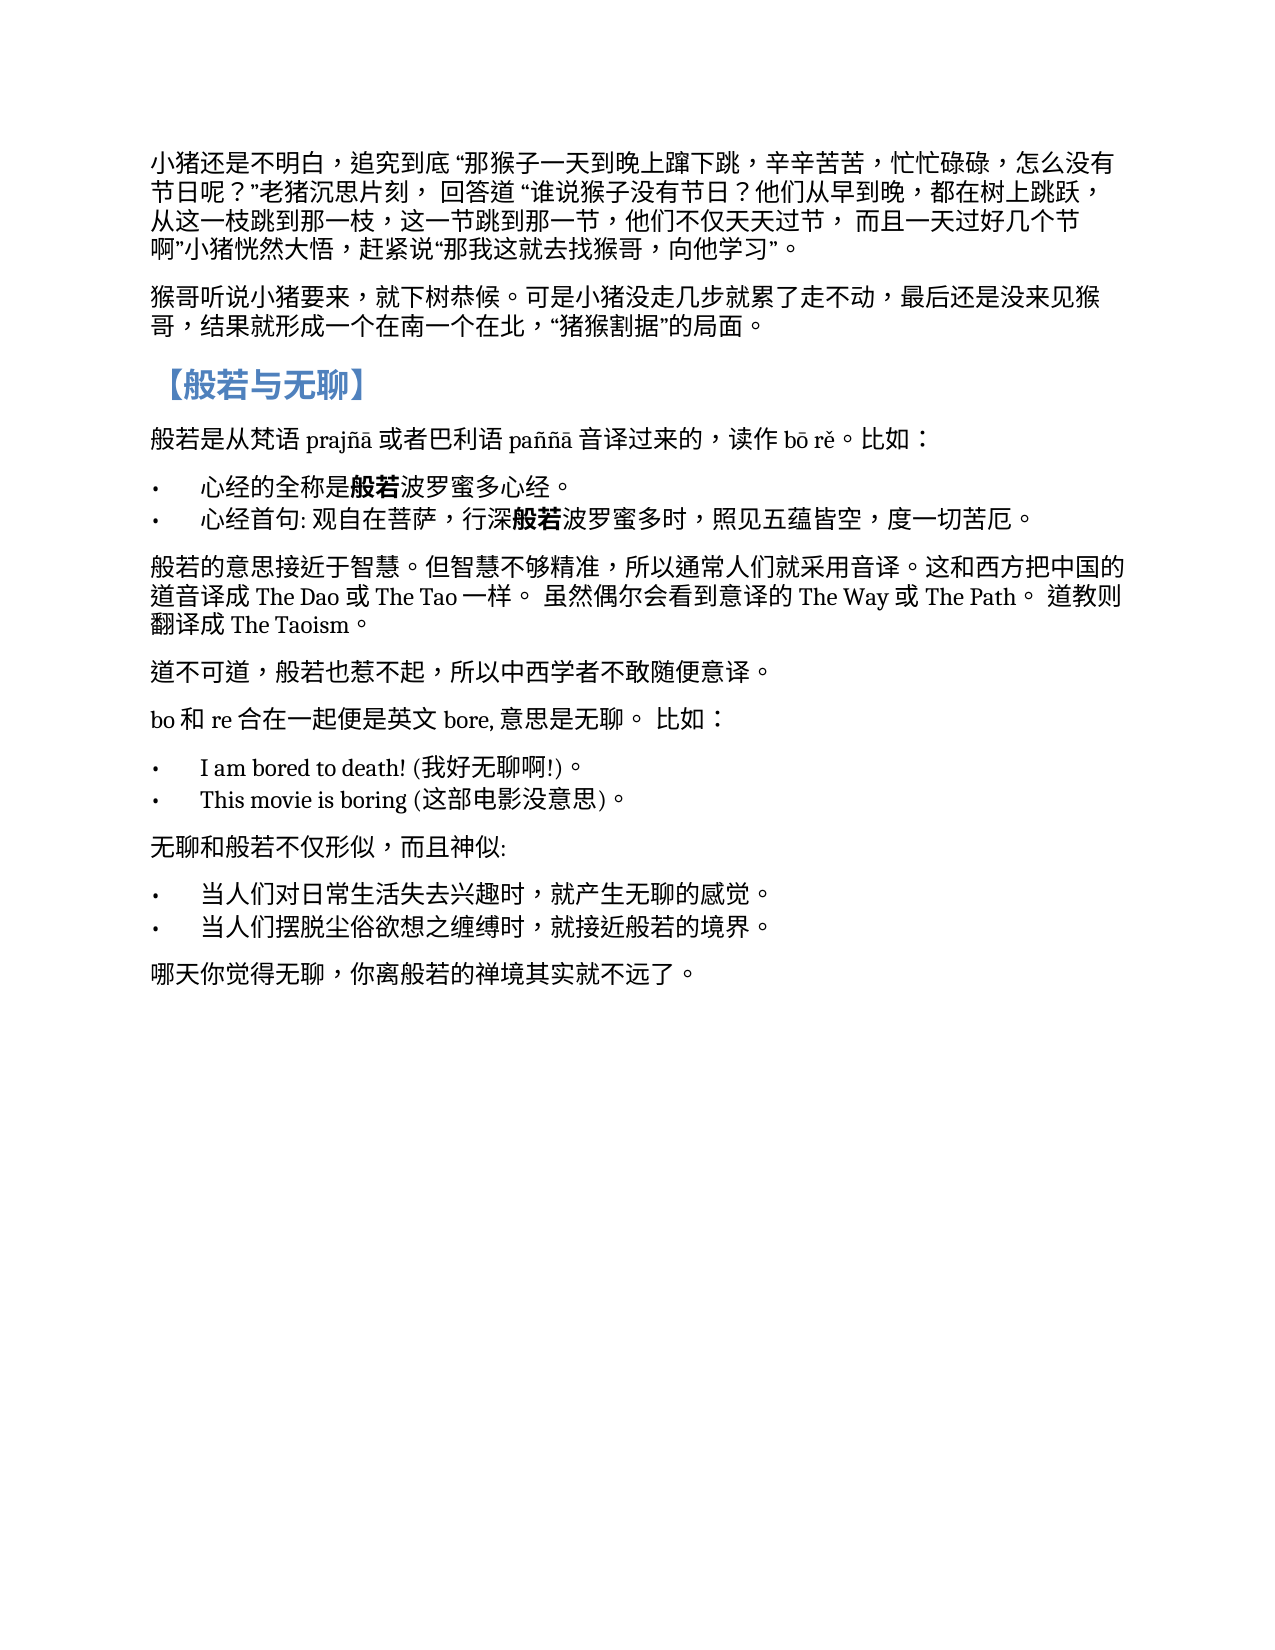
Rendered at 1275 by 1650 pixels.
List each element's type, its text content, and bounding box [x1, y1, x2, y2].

subtitle 【般若与无聊】 [150, 362, 1125, 407]
list 当人们对日常生活失去兴趣时，就产生无聊的感觉。 [150, 881, 1125, 910]
text 般若是从梵语 prajñā 或者巴利语 paññā 音译过来的，读作bō rě。比如： [150, 426, 1125, 455]
list I am bored to death! (我好无聊啊!)。 [150, 754, 1125, 782]
list 心经首句: 观自在菩萨，行深般若波罗蜜多时，照见五蕴皆空，度一切苦厄。 [150, 506, 1125, 535]
text 道不可道，般若也惹不起，所以中西学者不敢随便意译。 [150, 659, 1125, 687]
text 猴哥听说小猪要来，就下树恭候。可是小猪没走几步就累了走不动，最后还是没来见猴哥，结果就形成一个在南一个在北，“猪猴割据”的局面。 [150, 284, 1125, 341]
text 小猪还是不明白，追究到底 “那猴子一天到晚上蹿下跳，辛辛苦苦，忙忙碌碌，怎么没有节日呢？”老猪沉思片刻， 回答道 “谁说猴子没有节日？他们从早到晚，都在树上跳跃，从这一枝跳到那一枝，这一节跳到那一节，他们不仅天天过节， 而且一天过好几个节啊”小猪恍然大悟，赶紧说“那我这就去找猴哥，向他学习”。 [150, 150, 1125, 265]
text 无聊和般若不仅形似，而且神似: [150, 834, 1125, 862]
list 当人们摆脱尘俗欲想之缠缚时，就接近般若的境界。 [150, 914, 1125, 942]
text 哪天你觉得无聊，你离般若的禅境其实就不远了。 [150, 961, 1125, 990]
list 心经的全称是般若波罗蜜多心经。 [150, 474, 1125, 502]
text bo 和 re 合在一起便是英文 bore, 意思是无聊。 比如： [150, 706, 1125, 735]
text 般若的意思接近于智慧。但智慧不够精准，所以通常人们就采用音译。这和西方把中国的道音译成 The Dao 或 The Tao 一样。 虽然偶尔会看到意译的 The Way 或 The Path。 道教则翻译成 The Taoism。 [150, 554, 1125, 640]
list This movie is boring (这部电影没意思)。 [150, 786, 1125, 815]
